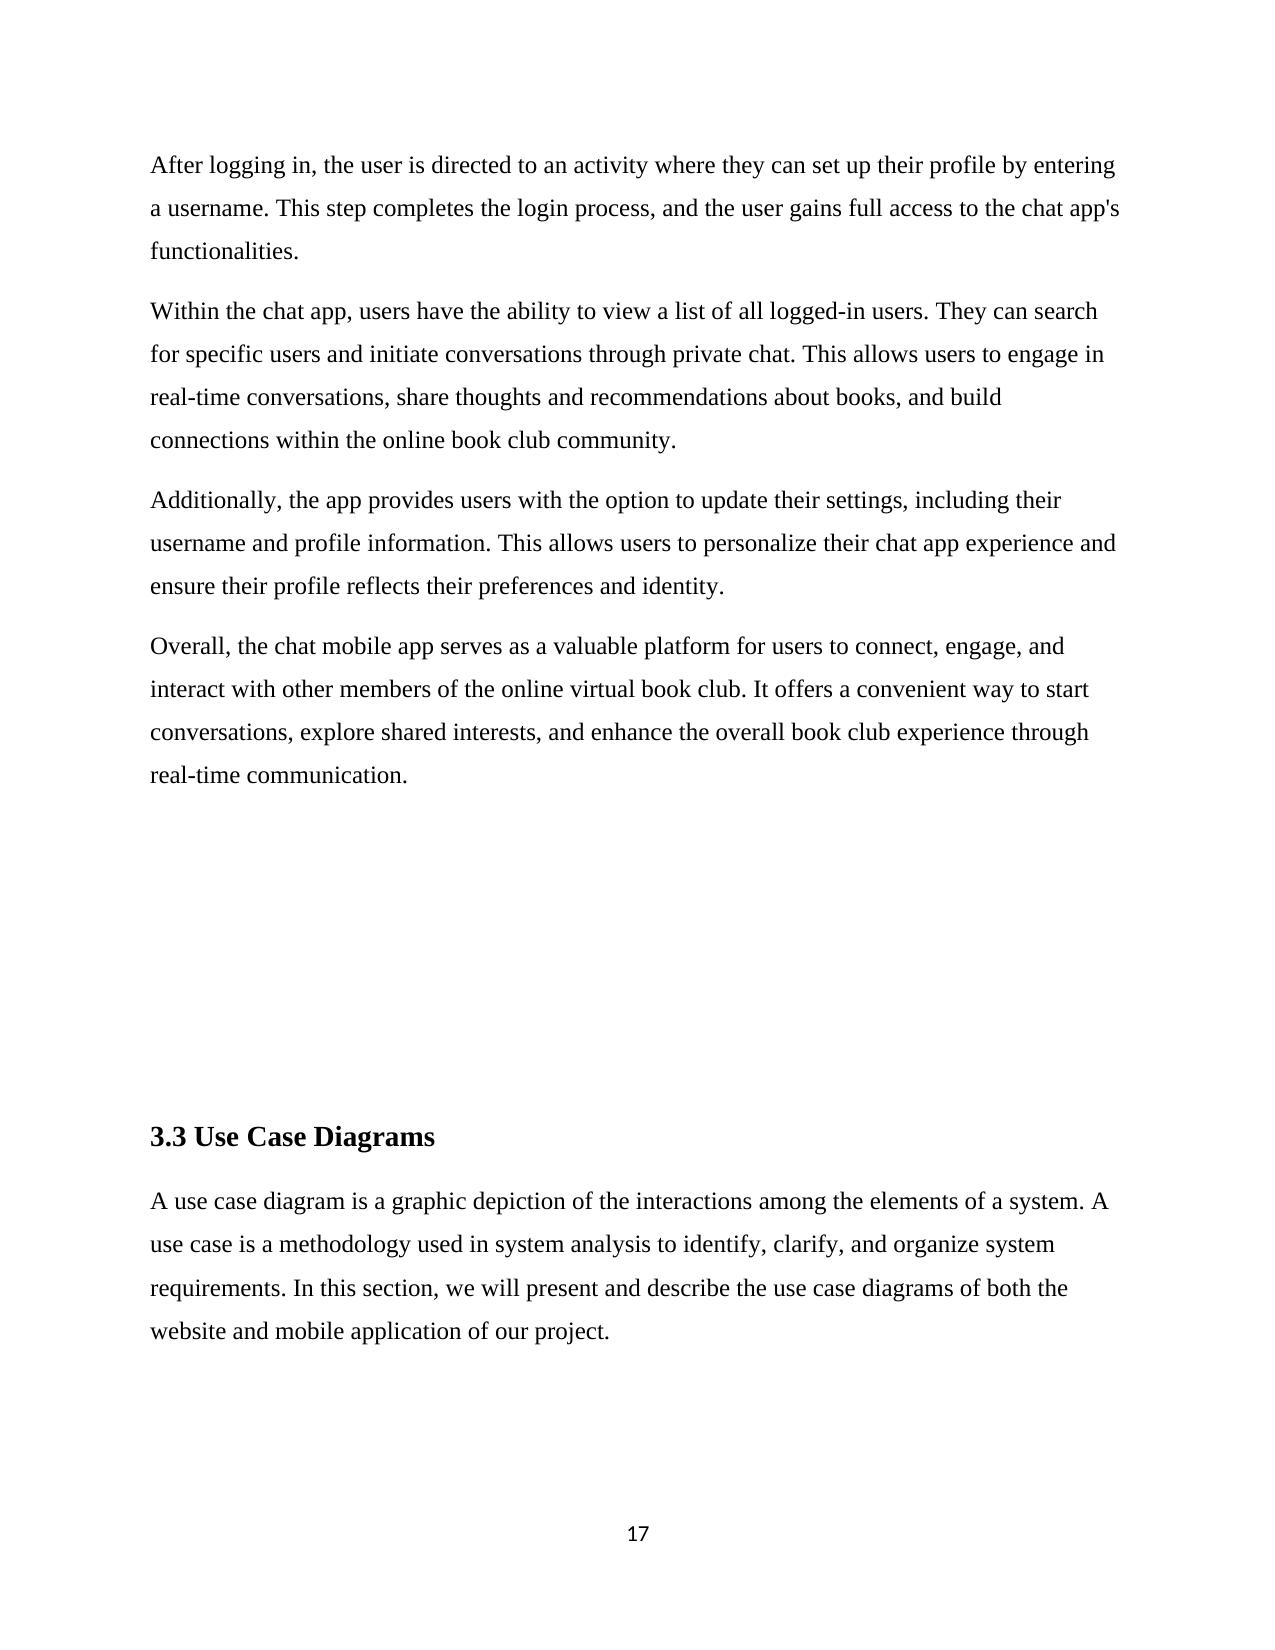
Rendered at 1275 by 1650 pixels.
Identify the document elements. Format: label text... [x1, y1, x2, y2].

text A use case diagram is a graphic depiction of the interactions among the elements of a system. A use case is a methodology used in system analysis to identify, clarify, and organize system requirements. In this section, we will present and describe the use case diagrams of both the website and mobile application of our project. [150, 1186, 1125, 1344]
text Within the chat app, users have the ability to view a list of all logged-in users. They can search for specific users and initiate conversations through private chat. This allows users to engage in real-time conversations, share thoughts and recommendations about books, and build connections within the online book club community. [150, 296, 1125, 454]
text 3.3 Use Case Diagrams [150, 1119, 1125, 1153]
text Overall, the chat mobile app serves as a valuable platform for users to connect, engage, and interact with other members of the online virtual book club. It offers a convenient way to start conversations, explore shared interests, and enhance the overall book club experience through real-time communication. [150, 631, 1125, 789]
text Additionally, the app provides users with the option to update their settings, including their username and profile information. This allows users to personalize their chat app experience and ensure their profile reflects their preferences and identity. [150, 485, 1125, 600]
text After logging in, the user is directed to an activity where they can set up their profile by entering a username. This step completes the login process, and the user gains full access to the chat app's functionalities. [150, 150, 1125, 265]
